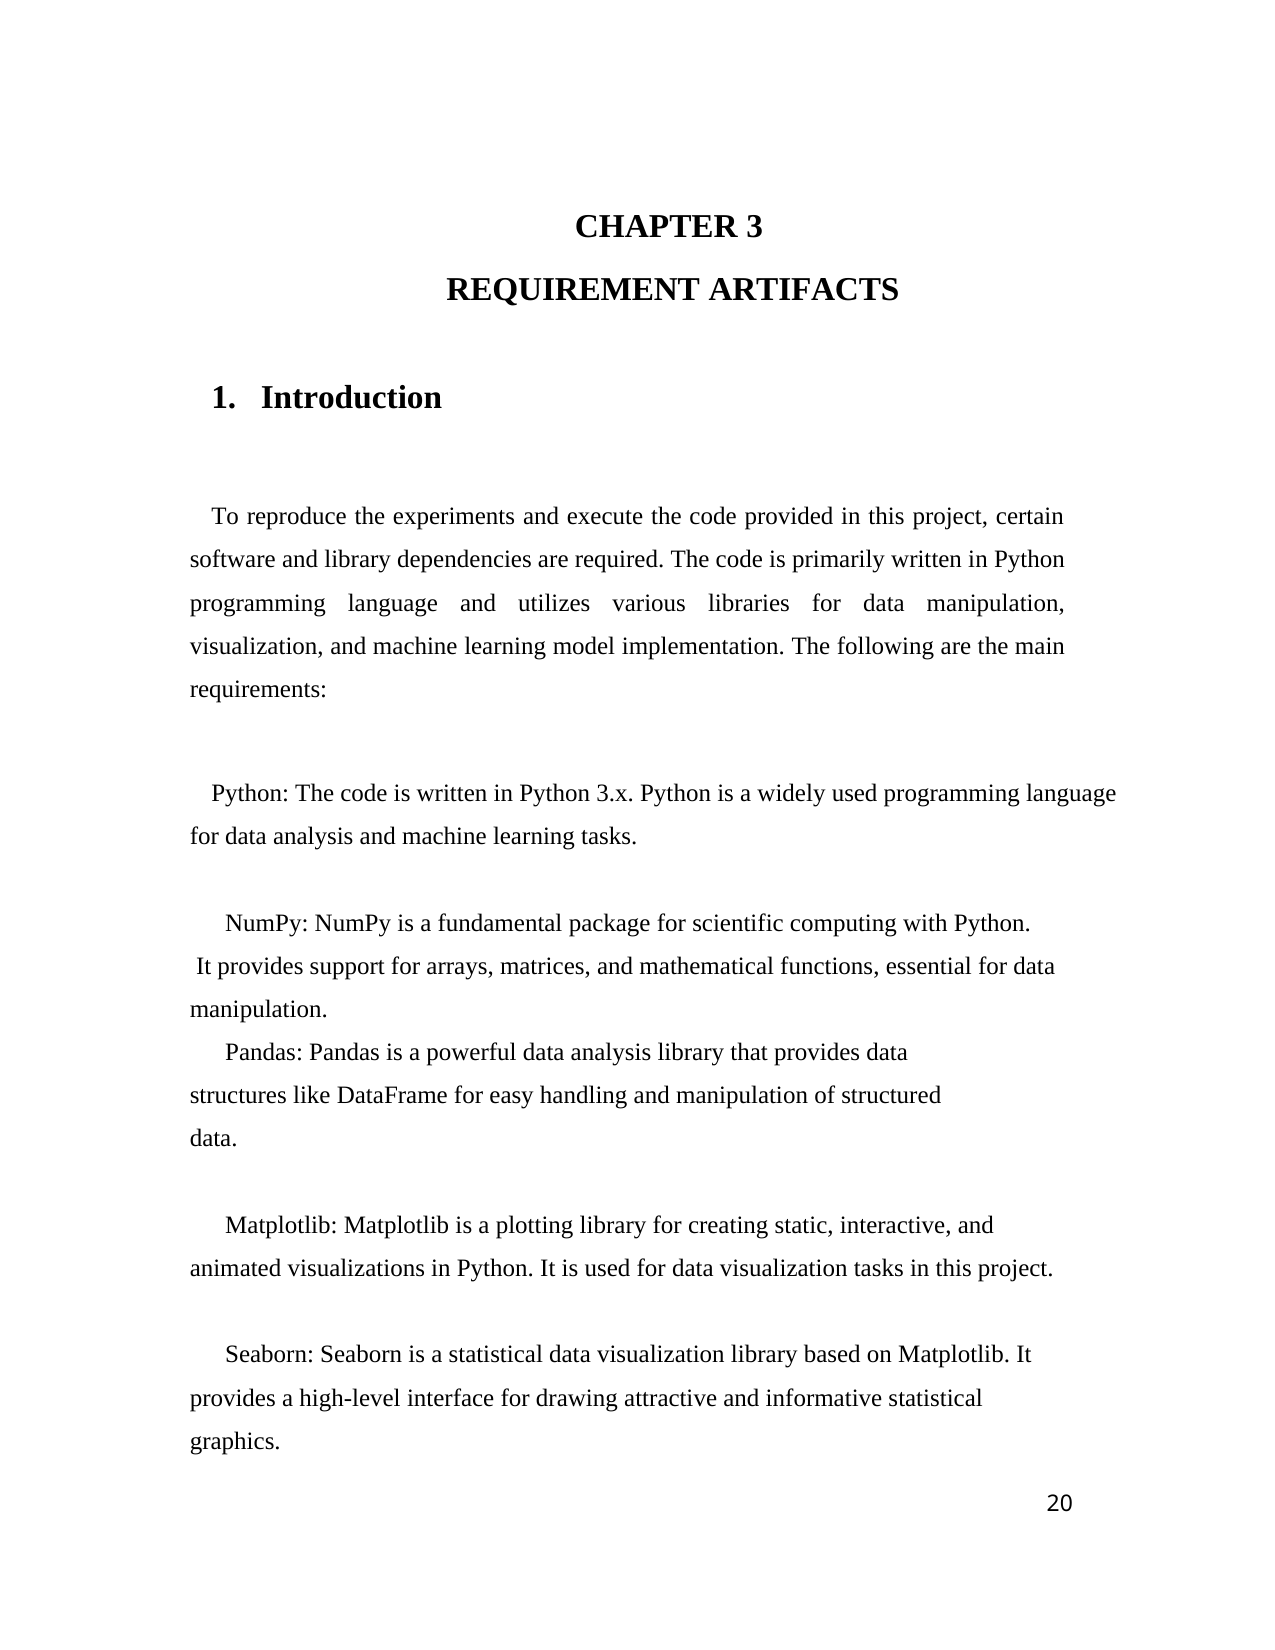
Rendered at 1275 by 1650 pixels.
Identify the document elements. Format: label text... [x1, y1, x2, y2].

text Python: The code is written in Python 3.x. Python is a widely used programming language for data analysis and machine learning tasks. [189, 778, 1125, 850]
text To reproduce the experiments and execute the code provided in this project, certain software and library dependencies are required. The code is primarily written in Python programming language and utilizes various libraries for data manipulation, visualization, and machine learning model implementation. The following are the main requirements: [189, 501, 1066, 703]
text CHAPTER 3 [261, 206, 1078, 245]
text Pandas: Pandas is a powerful data analysis library that provides data structures like DataFrame for easy handling and manipulation of structured data. [189, 1037, 987, 1152]
text NumPy: NumPy is a fundamental package for scientific computing with Python. [189, 908, 1125, 936]
text Matplotlib: Matplotlib is a plotting library for creating static, interactive, and animated visualizations in Python. It is used for data visualization tasks in this project. [189, 1210, 1066, 1282]
text REQUIREMENT ARTIFACTS [261, 269, 1085, 308]
text Seaborn: Seaborn is a statistical data visualization library based on Matplotlib. It provides a high-level interface for drawing attractive and informative statistical graphics. [189, 1339, 1066, 1454]
subtitle Introduction [211, 377, 1072, 415]
text It provides support for arrays, matrices, and mathematical functions, essential for data manipulation. [189, 951, 1125, 1023]
